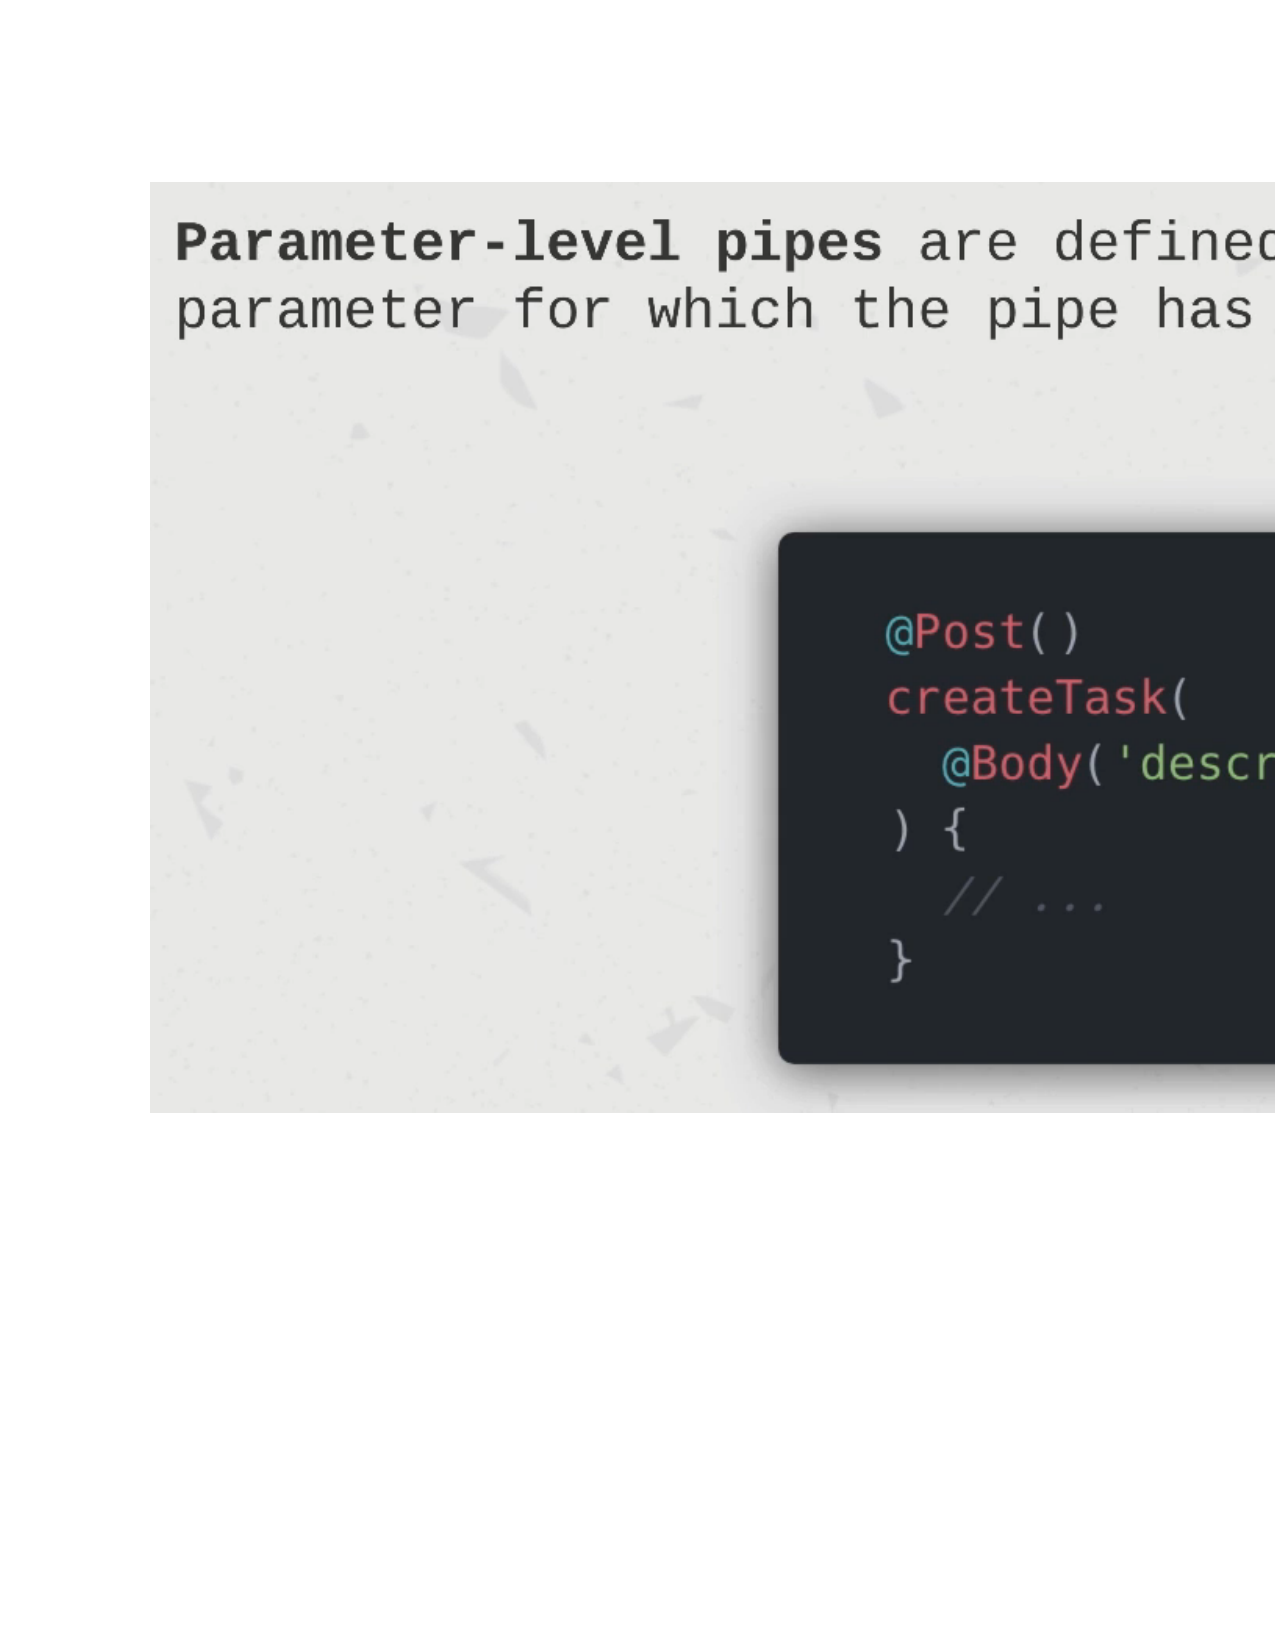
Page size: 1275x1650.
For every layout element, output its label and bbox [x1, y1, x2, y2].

picture [150, 182, 1275, 1113]
